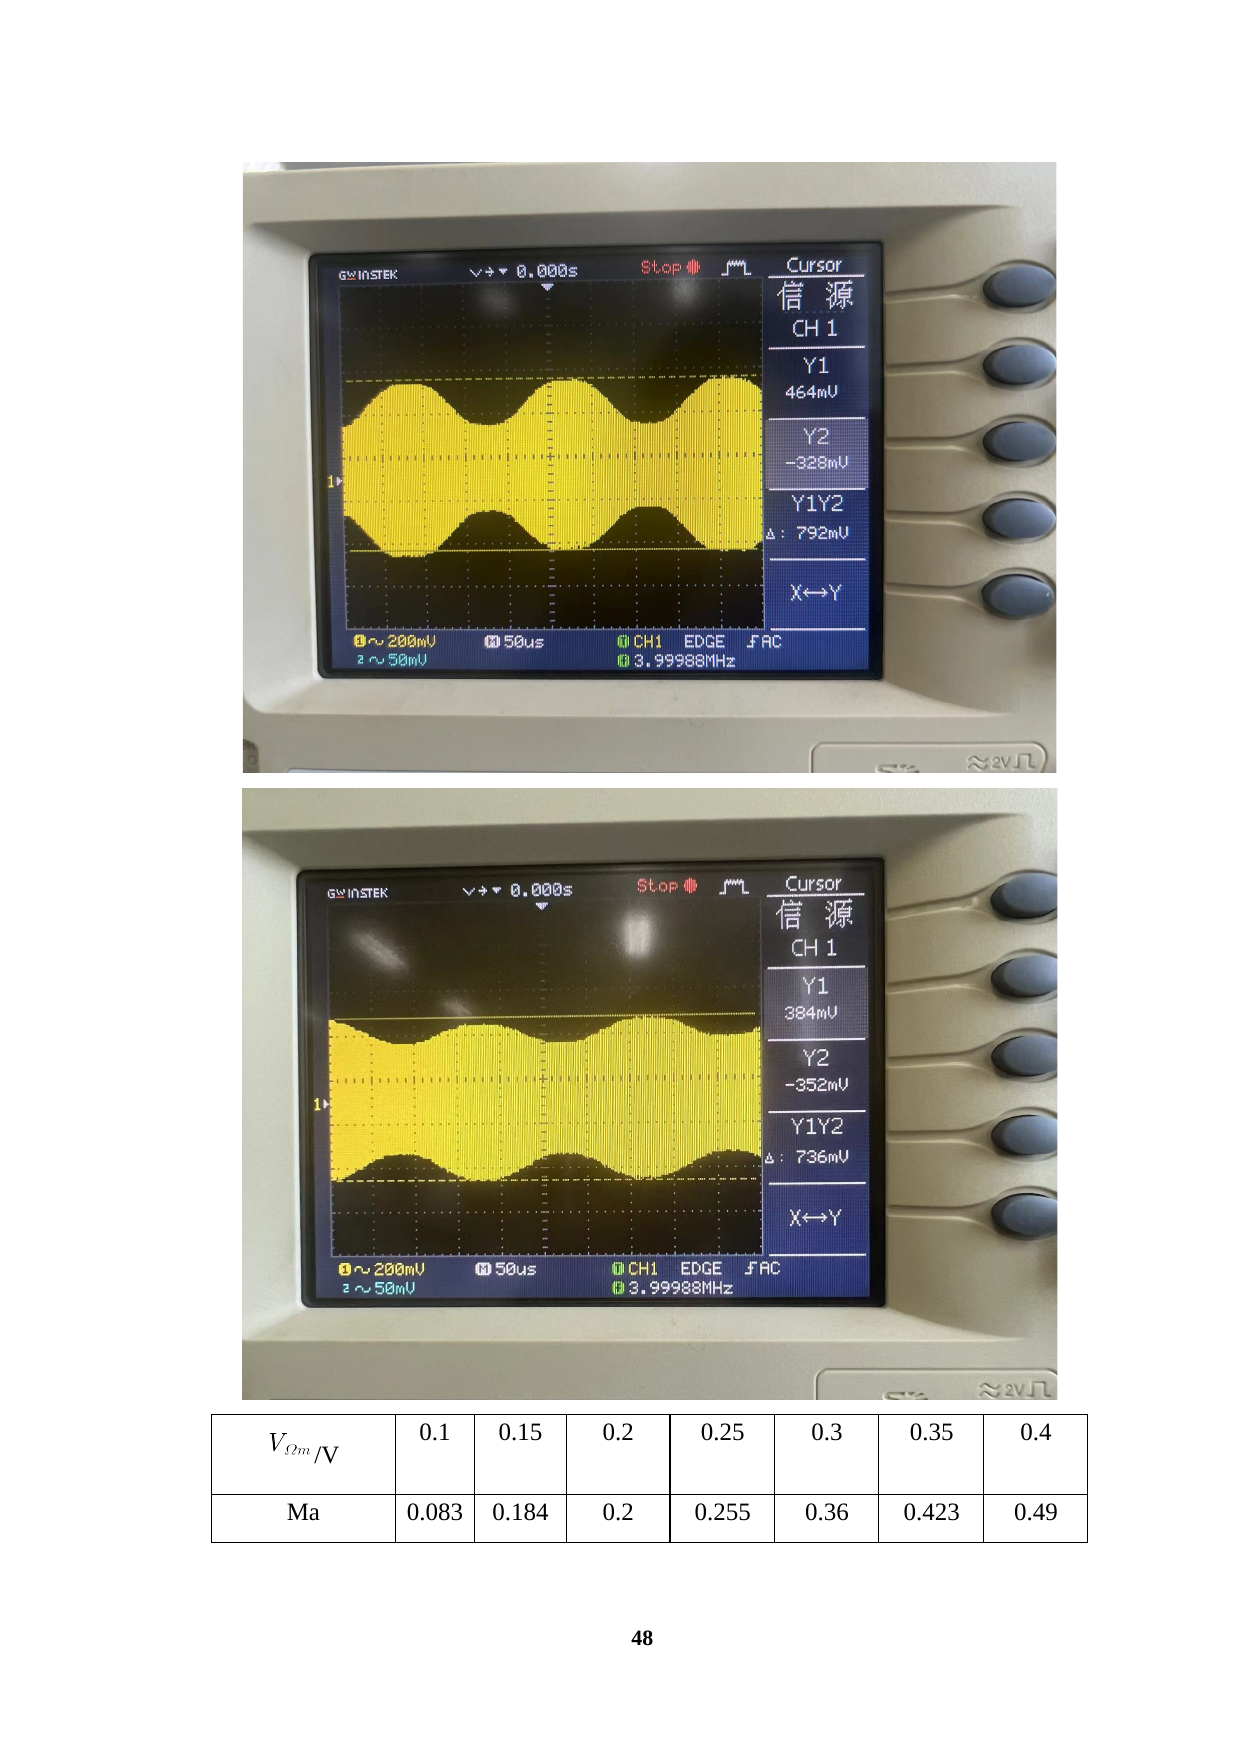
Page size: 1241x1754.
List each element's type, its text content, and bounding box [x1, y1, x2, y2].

table_header 0.15 [475, 1415, 566, 1494]
table_header 0.2 [567, 1415, 669, 1494]
table_header 0.25 [671, 1415, 774, 1494]
table_header 0.1 [396, 1415, 474, 1494]
table_header /V [212, 1415, 395, 1494]
table_cell 0.423 [879, 1495, 983, 1542]
table_cell Ma [212, 1495, 395, 1542]
table_cell 0.49 [984, 1495, 1087, 1542]
table_cell 0.2 [567, 1495, 669, 1542]
table_cell 0.36 [775, 1495, 878, 1542]
picture [242, 788, 1058, 1400]
picture [242, 162, 1057, 773]
table_cell 0.184 [475, 1495, 566, 1542]
table_header 0.3 [775, 1415, 878, 1494]
table_header 0.4 [984, 1415, 1087, 1494]
table_cell 0.083 [396, 1495, 474, 1542]
table_header 0.35 [879, 1415, 983, 1494]
table_cell 0.255 [671, 1495, 774, 1542]
